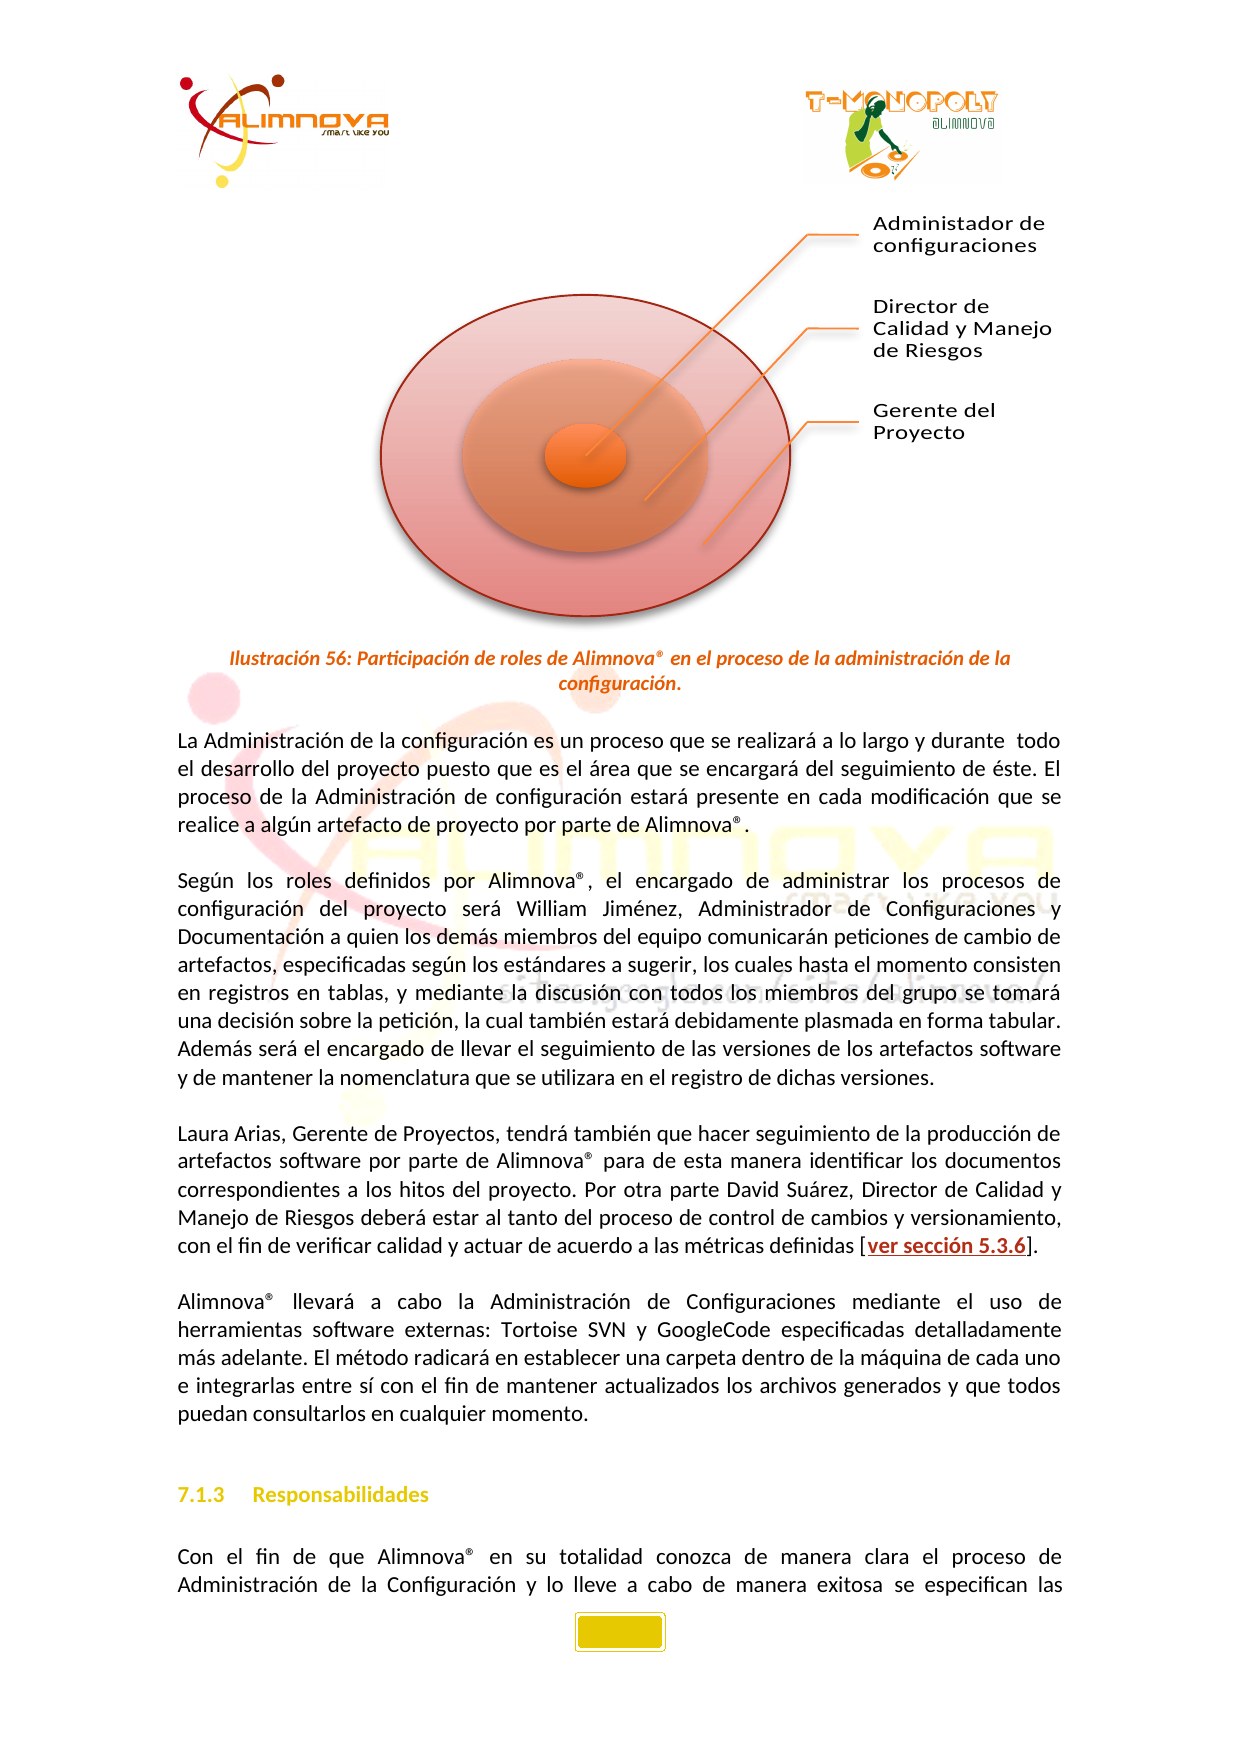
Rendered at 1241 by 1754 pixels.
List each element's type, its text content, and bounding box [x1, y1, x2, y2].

text Según los roles definidos por Alimnova®, el encargado de administrar los procesos de configuración del proyecto será William Jiménez, Administrador de Configuraciones y Documentación a quien los demás miembros del equipo comunicarán peticiones de cambio de artefactos, especificadas según los estándares a sugerir, los cuales hasta el momento consisten en registros en tablas, y mediante la discusión con todos los miembros del grupo se tomará una decisión sobre la petición, la cual también estará debidamente plasmada en forma tabular. Además será el encargado de llevar el seguimiento de las versiones de los artefactos software y de mantener la nomenclatura que se utilizara en el registro de dichas versiones. [177, 866, 1063, 1091]
text Laura Arias, Gerente de Proyectos, tendrá también que hacer seguimiento de la producción de artefactos software por parte de Alimnova® para de esta manera identificar los documentos correspondientes a los hitos del proyecto. Por otra parte David Suárez, Director de Calidad y Manejo de Riesgos deberá estar al tanto del proceso de control de cambios y versionamiento, con el fin de verificar calidad y actuar de acuerdo a las métricas definidas [ver sección 5.3.6]. [177, 1119, 1063, 1259]
picture [177, 73, 389, 189]
subtitle Responsabilidades [177, 1480, 1063, 1508]
text Alimnova® llevará a cabo la Administración de Configuraciones mediante el uso de herramientas software externas: Tortoise SVN y GoogleCode especificadas detalladamente más adelante. El método radicará en establecer una carpeta dentro de la máquina de cada uno e integrarlas entre sí con el fin de mantener actualizados los archivos generados y que todos puedan consultarlos en cualquier momento. [177, 1287, 1063, 1427]
text Ilustración 56: Participación de roles de Alimnova® en el proceso de la administración de la configuración. [177, 645, 1063, 696]
picture [802, 79, 1002, 184]
text La Administración de la configuración es un proceso que se realizará a lo largo y durante todo el desarrollo del proyecto puesto que es el área que se encargará del seguimiento de éste. El proceso de la Administración de configuración estará presente en cada modificación que se realice a algún artefacto de proyecto por parte de Alimnova®. [177, 726, 1063, 838]
